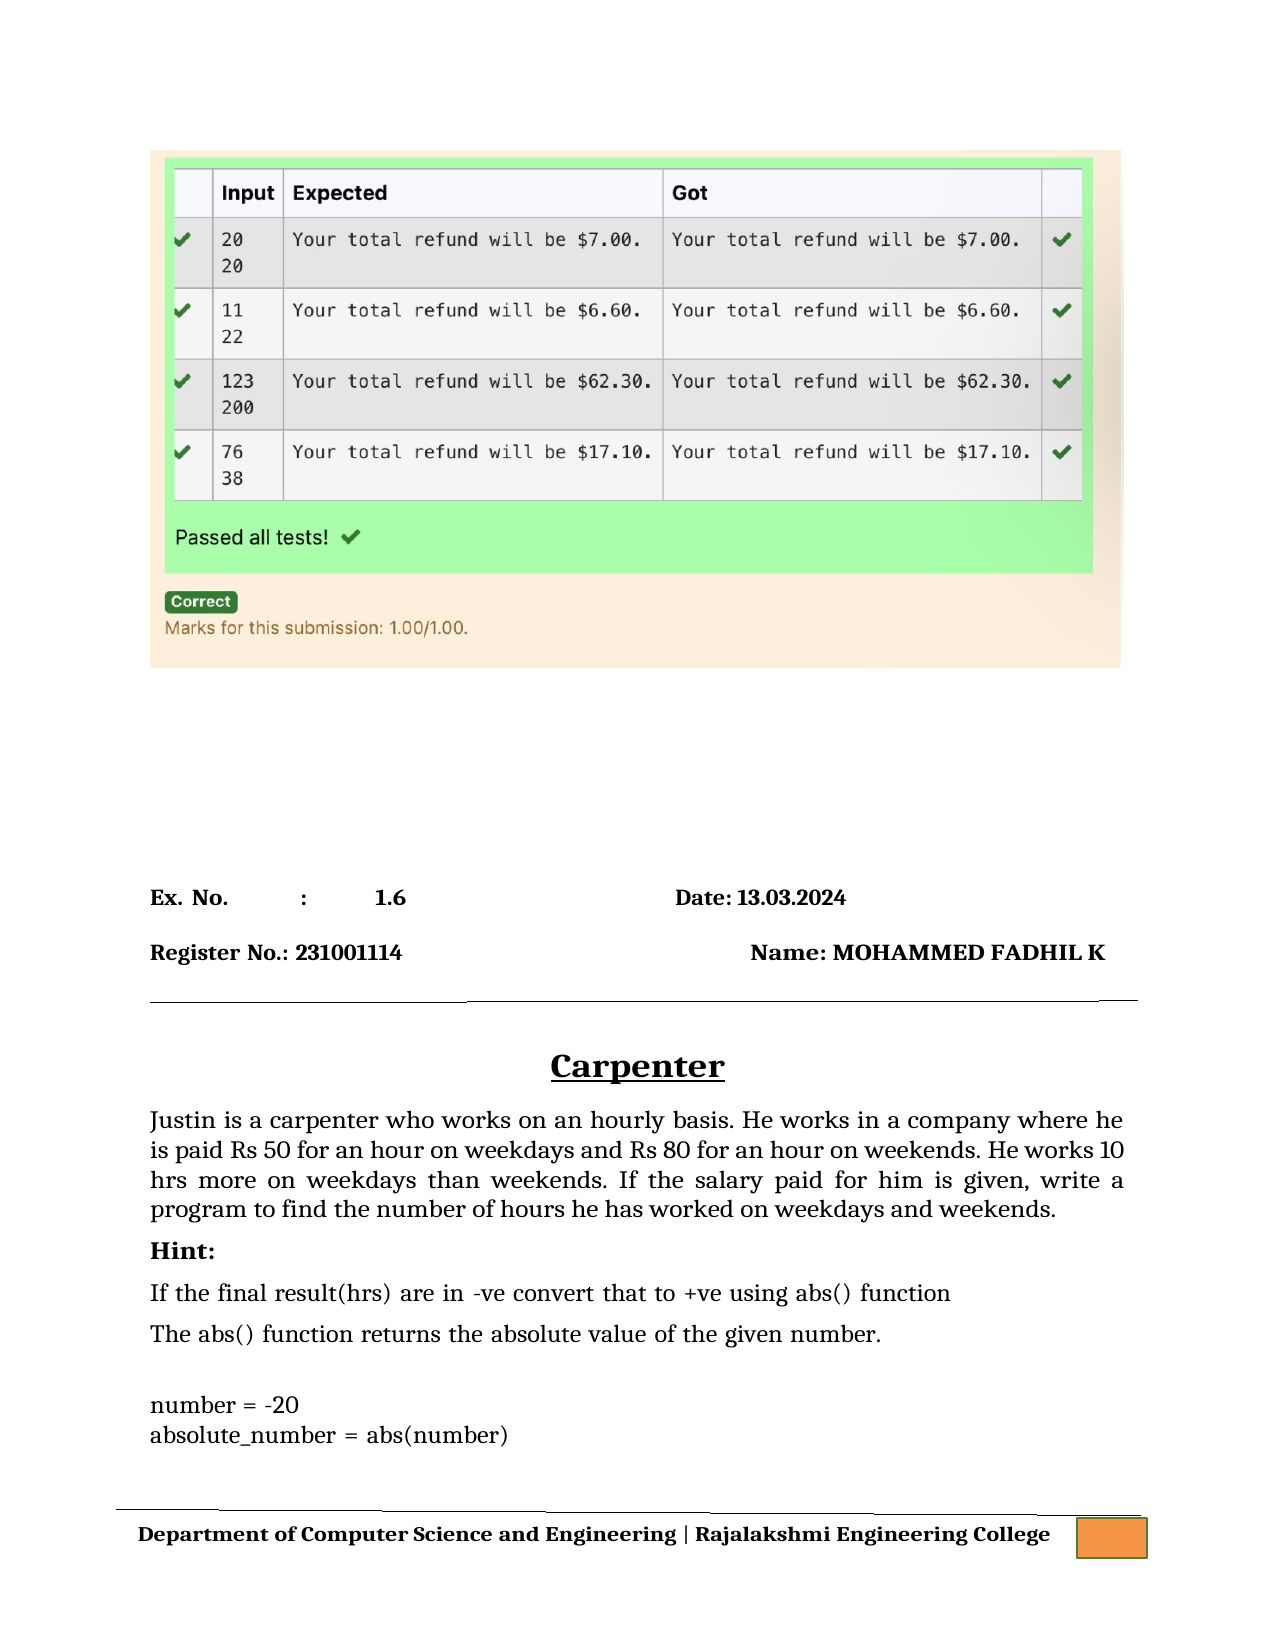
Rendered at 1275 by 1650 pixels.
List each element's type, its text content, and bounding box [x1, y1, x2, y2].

text Hint: [150, 1237, 1219, 1266]
picture [150, 150, 1124, 671]
text Ex. No. : 1.6 Date: 13.03.2024 [150, 884, 1219, 911]
text Justin is a carpenter who works on an hourly basis. He works in a company where he is paid Rs 50 for an hour on weekdays and Rs 80 for an hour on weekends. He works 10 hrs more on weekdays than weekends. If the salary paid for him is given, write a program to find the number of hours he has worked on weekdays and weekends. [150, 1106, 1124, 1224]
text If the final result(hrs) are in -ve convert that to +ve using abs() function The abs() function returns the absolute value of the given number. [150, 1278, 993, 1349]
text number = -20 [150, 1391, 1219, 1420]
text Register No.: 231001114 Name: MOHAMMED FADHIL K [150, 940, 1219, 966]
text absolute_number = abs(number) [150, 1421, 1219, 1449]
subtitle Carpenter [172, 1048, 1103, 1086]
